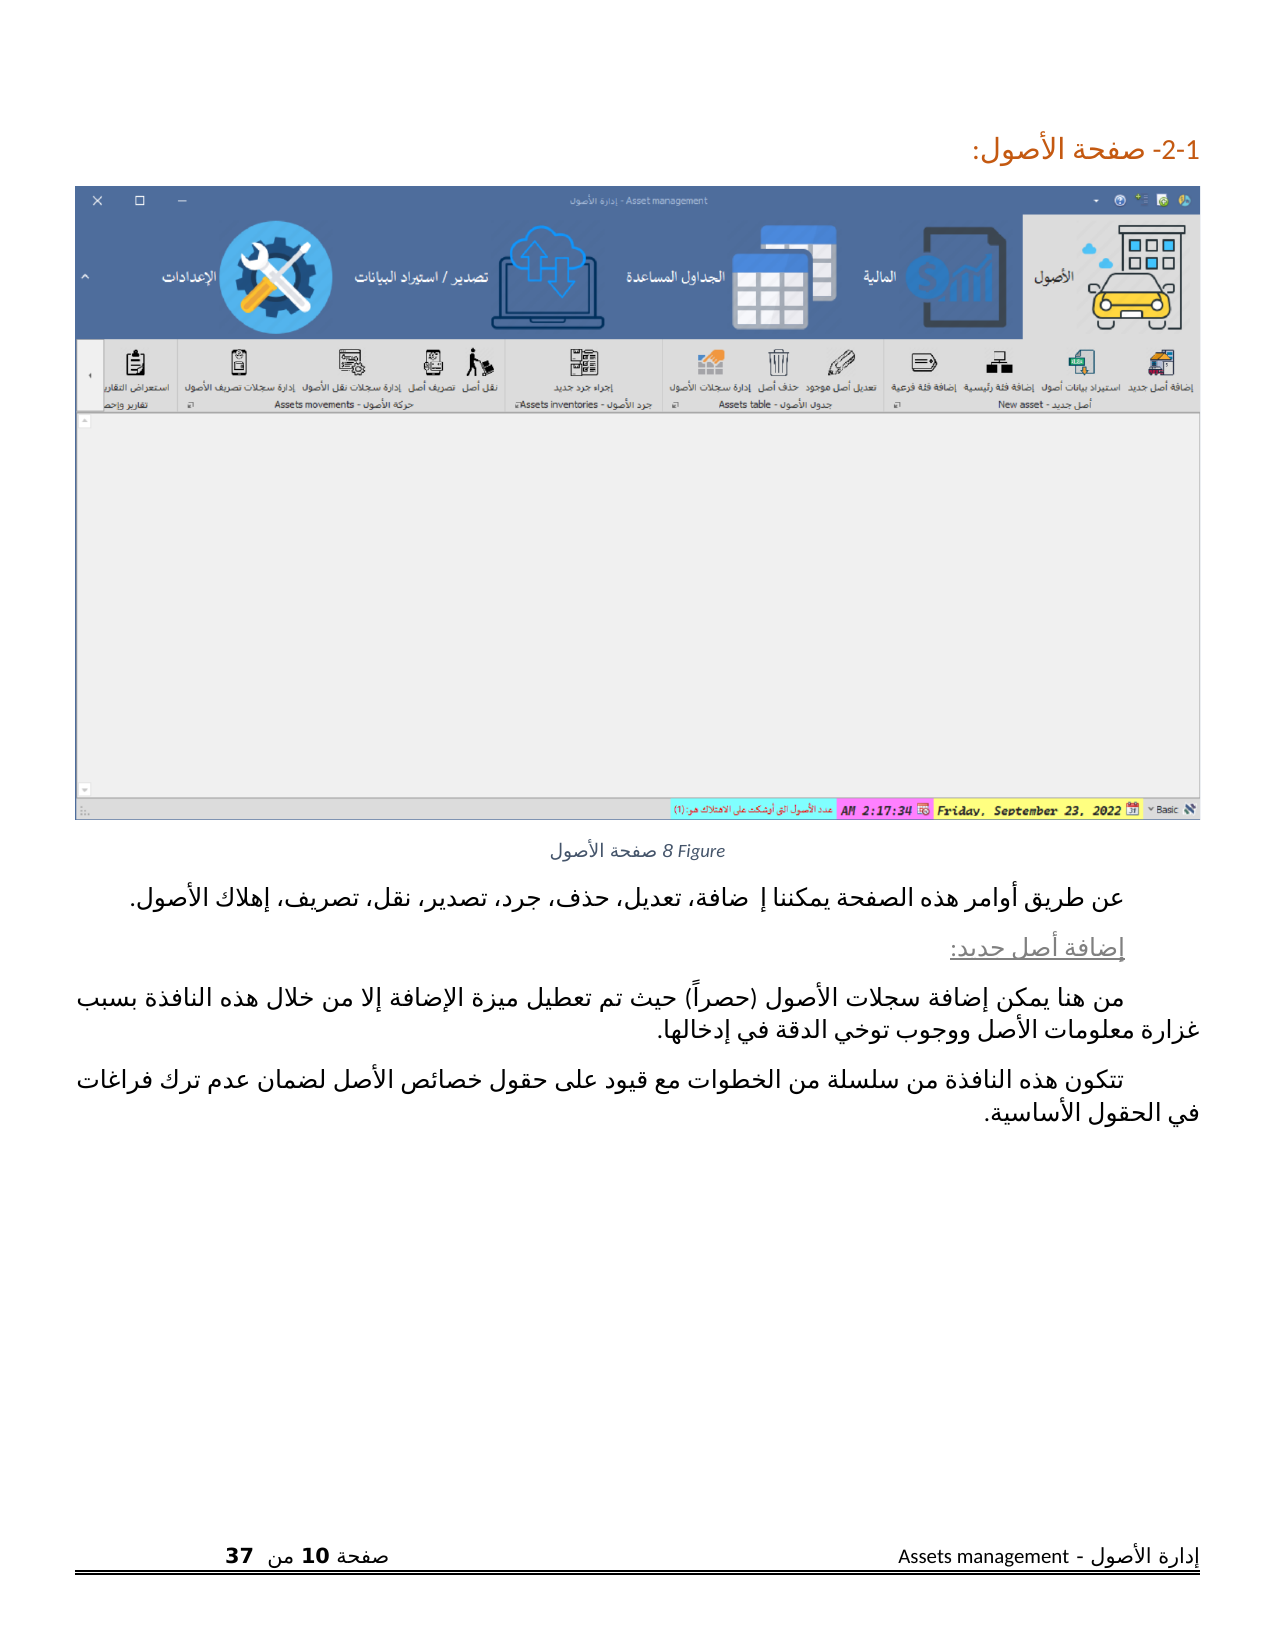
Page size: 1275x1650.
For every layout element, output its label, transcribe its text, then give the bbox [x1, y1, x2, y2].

text من هنا يمكن إضافة سجلات الأصول (حصراً) حيث تم تعطيل ميزة الإضافة إلا من خلال هذه النافذة بسبب غزارة معلومات الأصل ووجوب توخي الدقة في إدخالها. [75, 982, 1200, 1045]
text عن طريق أوامر هذه الصفحة يمكننا إ ضافة، تعديل، حذف، جرد، تصدير، نقل، تصريف، إهلاك الأصول. [75, 882, 1200, 913]
picture [75, 186, 1200, 820]
subtitle إضافة أصل جديد: [75, 932, 1200, 963]
text تتكون هذه النافذة من سلسلة من الخطوات مع قيود على حقول خصائص الأصل لضمان عدم ترك فراغات في الحقول الأساسية. [75, 1064, 1200, 1128]
subtitle 2-1- صفحة الأصول: [75, 131, 1200, 167]
